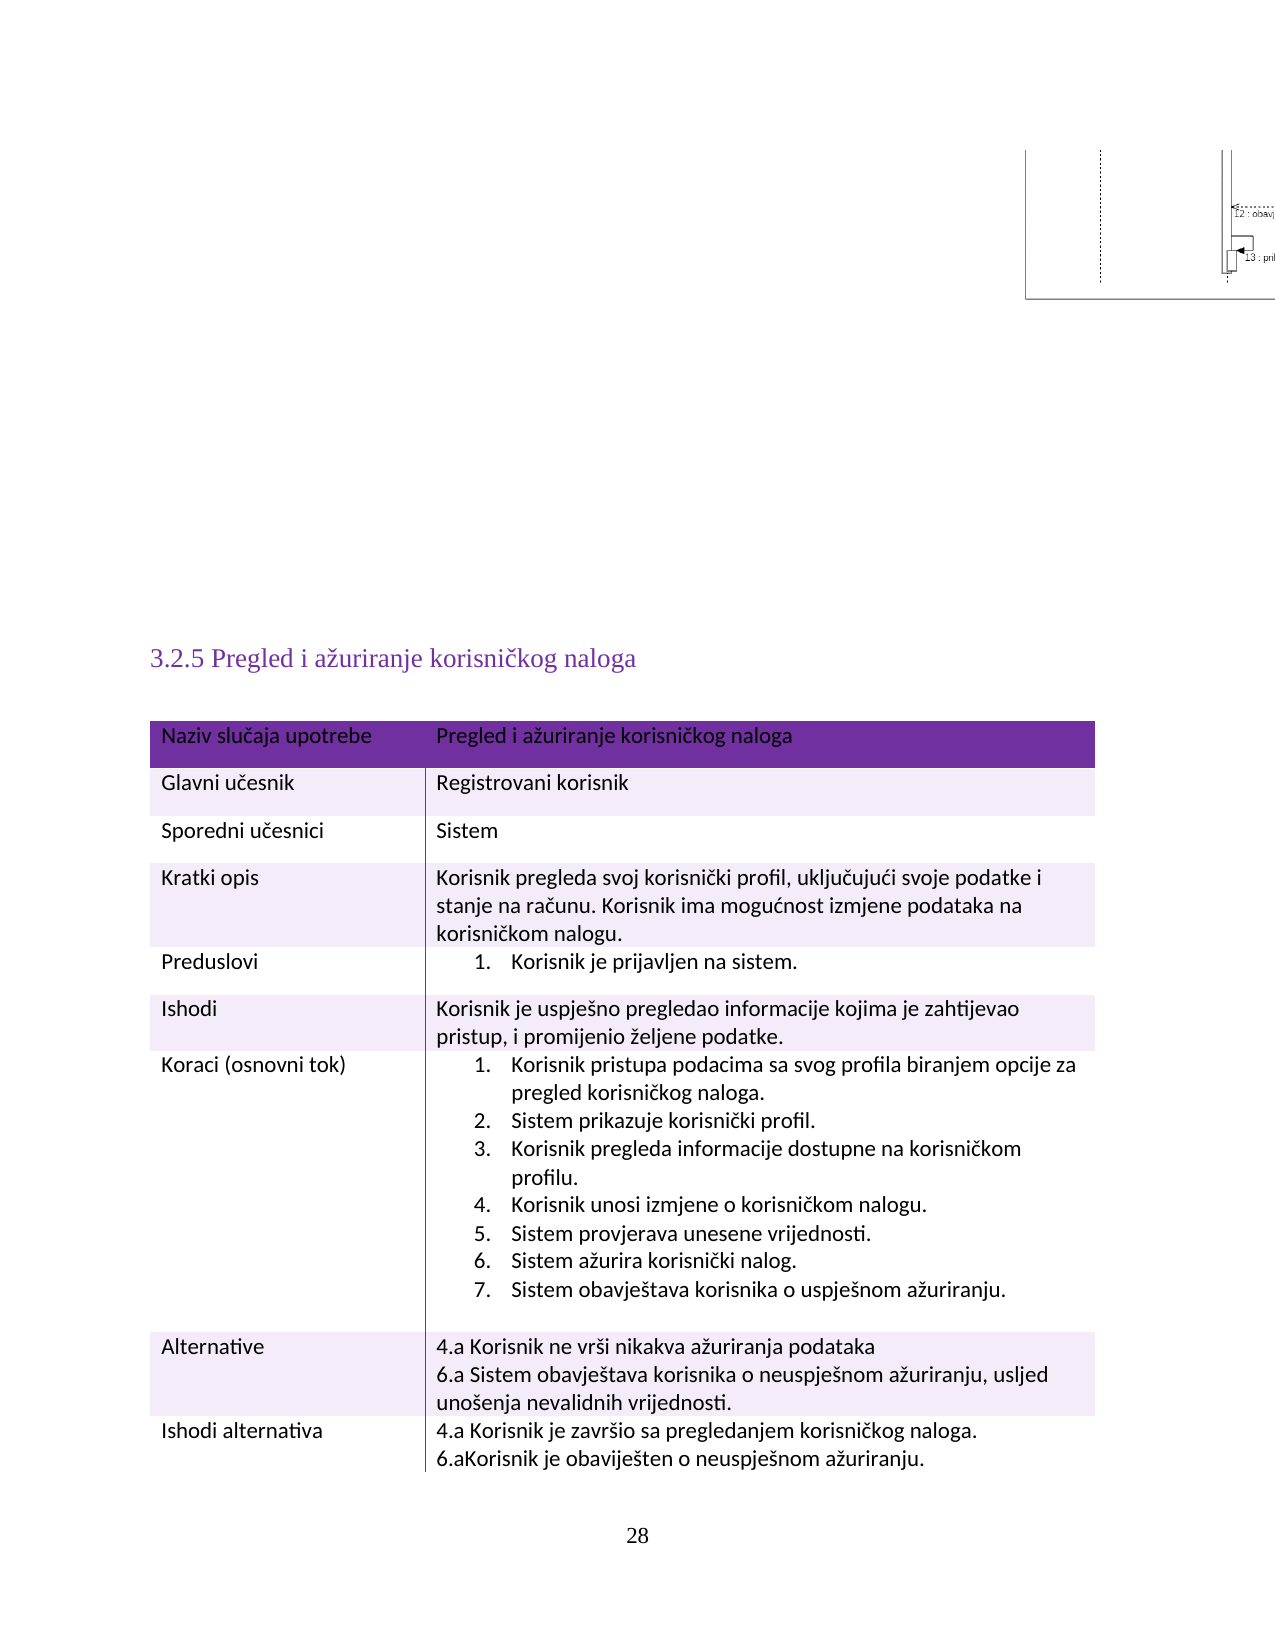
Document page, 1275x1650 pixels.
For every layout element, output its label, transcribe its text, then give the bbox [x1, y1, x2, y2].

subtitle 3.2.5 Pregled i ažuriranje korisničkog naloga [150, 643, 1125, 674]
table_cell Sporedni učesnici [150, 816, 425, 863]
table_cell Ishodi [150, 995, 425, 1051]
table_cell 4.a Korisnik je završio sa pregledanjem korisničkog naloga. 6.aKorisnik je obaviješten o neuspješnom ažuriranju. [426, 1416, 1095, 1472]
table_cell Alternative [150, 1332, 425, 1416]
table_cell Korisnik je prijavljen na sistem. [426, 947, 1095, 994]
table_header Naziv slučaja upotrebe [150, 721, 425, 768]
table_cell Korisnik je uspješno pregledao informacije kojima je zahtijevao pristup, i promijenio željene podatke. [426, 995, 1095, 1051]
table_cell Sistem [426, 816, 1095, 863]
table_cell Korisnik pregleda svoj korisnički profil, uključujući svoje podatke i stanje na računu. Korisnik ima mogućnost izmjene podataka na korisničkom nalogu. [426, 863, 1095, 947]
table_cell Glavni učesnik [150, 769, 425, 816]
table_header Pregled i ažuriranje korisničkog naloga [426, 721, 1095, 768]
picture [1018, 150, 1275, 306]
table_cell Korisnik pristupa podacima sa svog profila biranjem opcije za pregled korisničkog naloga. Sistem prikazuje korisnički profil. Korisnik pregleda informacije dostupne na korisničkom profilu. Korisnik unosi izmjene o korisničkom nalogu. Sistem provjerava unesene vrijednosti. Sistem ažurira korisnički nalog. Sistem obavještava korisnika o uspješnom ažuriranju. [426, 1051, 1095, 1332]
table_cell 4.a Korisnik ne vrši nikakva ažuriranja podataka 6.a Sistem obavještava korisnika o neuspješnom ažuriranju, usljed unošenja nevalidnih vrijednosti. [426, 1332, 1095, 1416]
table_cell Ishodi alternativa [150, 1416, 425, 1472]
table_cell Preduslovi [150, 947, 425, 994]
table_cell Registrovani korisnik [426, 769, 1095, 816]
table_cell Kratki opis [150, 863, 425, 947]
table_cell Koraci (osnovni tok) [150, 1051, 425, 1332]
